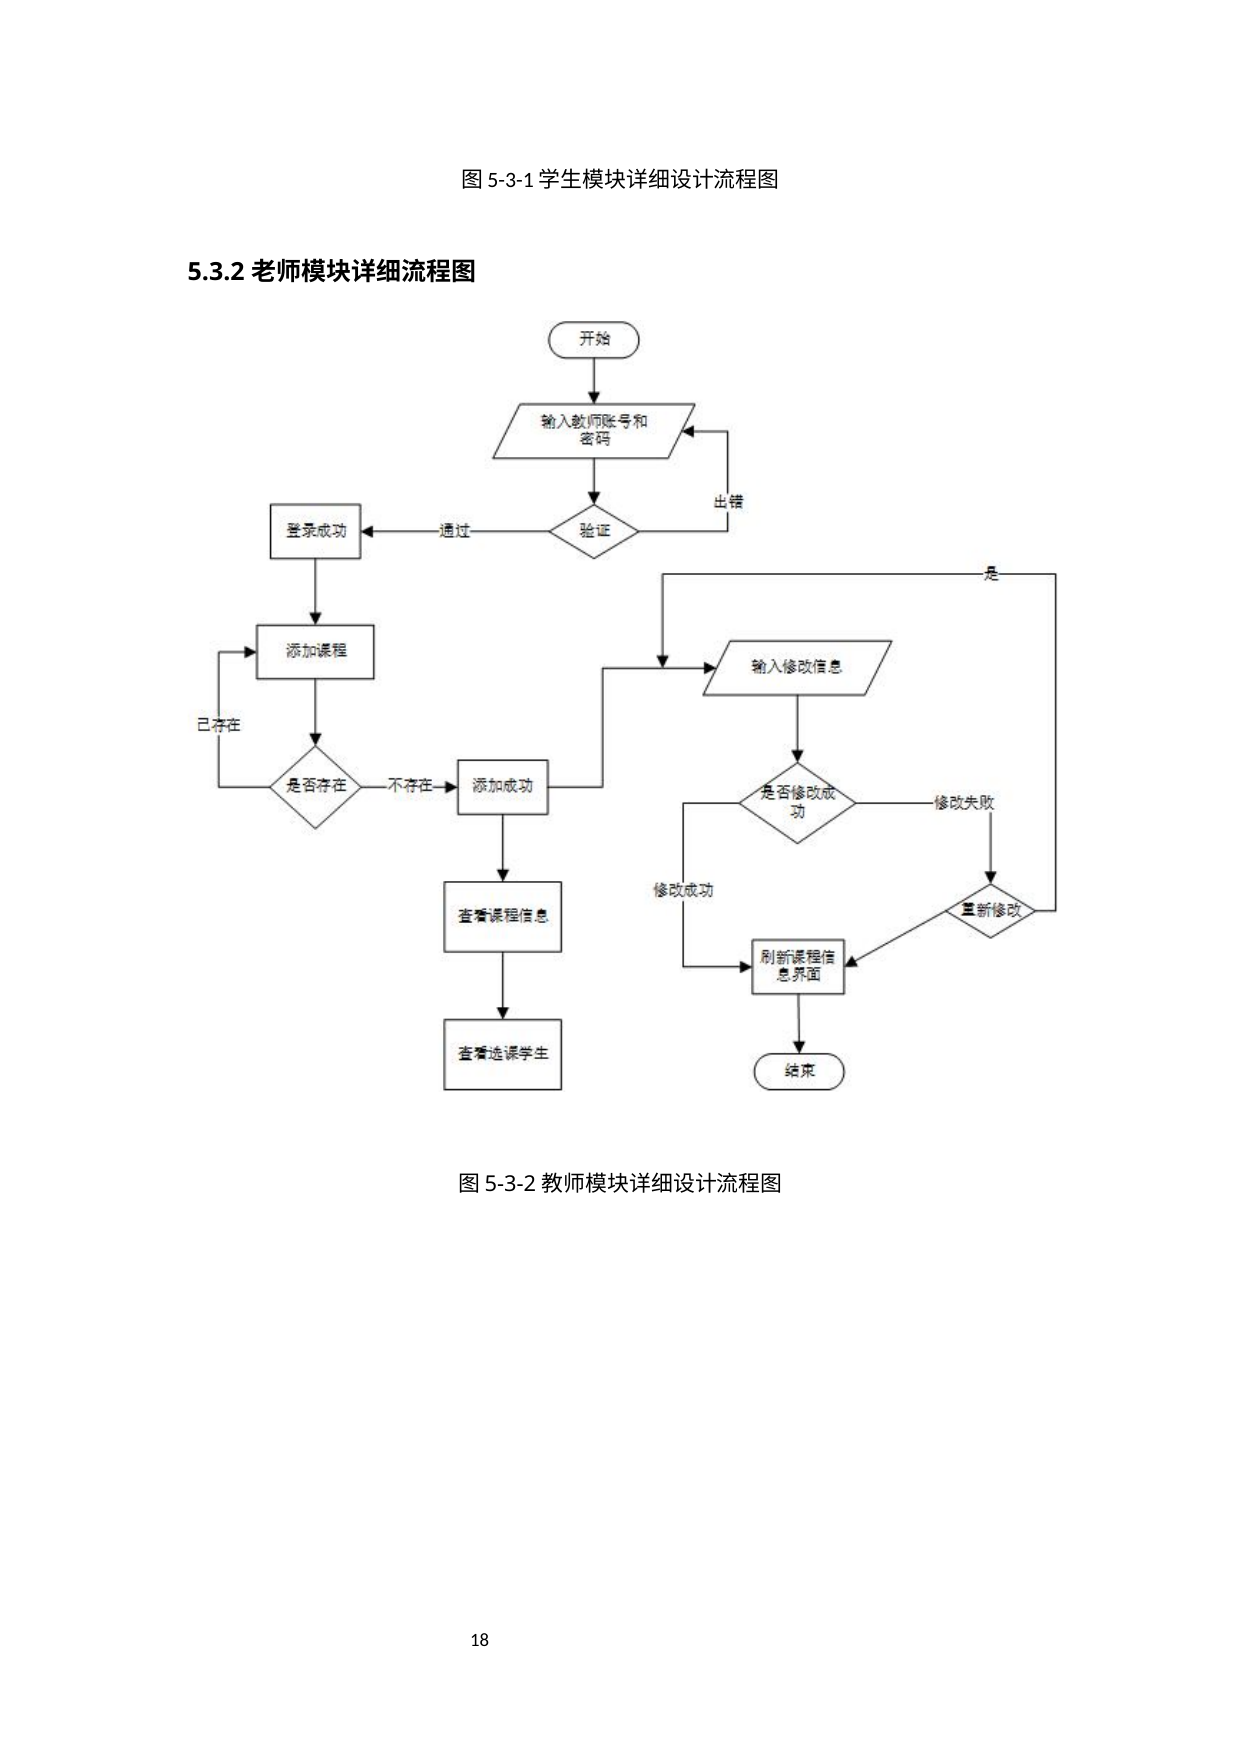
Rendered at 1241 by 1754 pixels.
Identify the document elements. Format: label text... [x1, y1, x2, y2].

subtitle 5.3.2 老师模块详细流程图 [187, 237, 1053, 302]
text 图5-3-1 学生模块详细设计流程图 [187, 162, 1053, 194]
text 图5-3-2 教师模块详细设计流程图 [187, 1166, 1053, 1198]
picture [187, 320, 1058, 1092]
